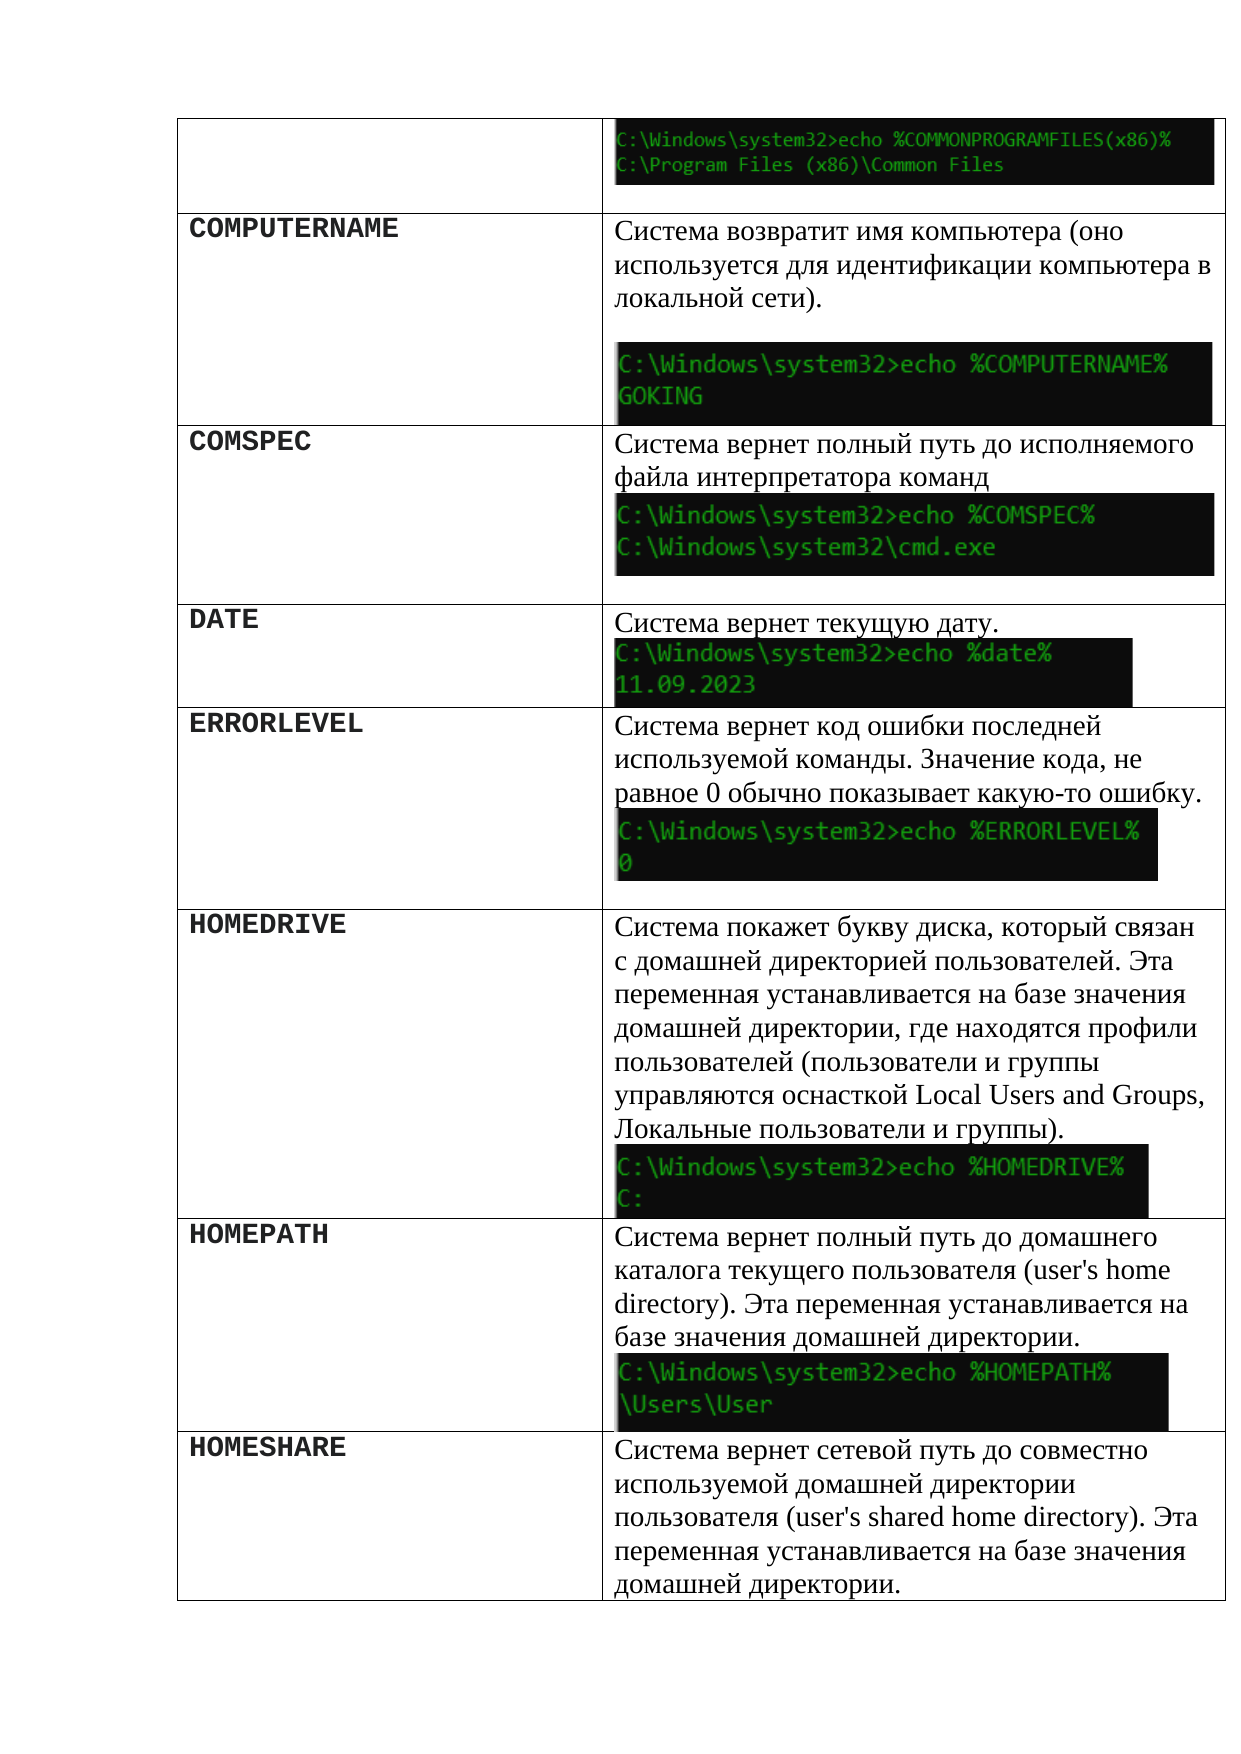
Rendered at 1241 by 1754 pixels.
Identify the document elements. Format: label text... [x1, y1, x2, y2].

picture [614, 638, 1133, 707]
table_cell Система вернет полный путь до домашнего каталога текущего пользователя (user's home directory). Эта переменная устанавливается на базе значения домашней директории. [603, 1219, 1225, 1431]
table_cell Система вернет полный путь до исполняемого файла интерпретатора команд [603, 426, 1225, 604]
picture [614, 119, 1215, 185]
picture [614, 1353, 1169, 1432]
table_cell COMPUTERNAME [178, 214, 602, 425]
table_cell Система покажет букву диска, который связан с домашней директорией пользователей. Эта переменная устанавливается на базе значения домашней директории, где находятся профили пользователей (пользователи и группы управляются оснасткой Local Users and Groups, Локальные пользователи и группы). [603, 910, 1225, 1218]
table_cell Система вернет код ошибки последней используемой команды. Значение кода, не равное 0 обычно показывает какую-то ошибку. [603, 708, 1225, 908]
table_cell HOMEPATH [178, 1219, 602, 1431]
table_cell Система вернет текущую дату. [603, 605, 1225, 707]
table_cell COMSPEC [178, 426, 602, 604]
picture [614, 1144, 1149, 1218]
picture [614, 493, 1215, 576]
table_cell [603, 119, 1225, 212]
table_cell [603, 1432, 1225, 1600]
table_cell DATE [178, 605, 602, 707]
picture [614, 808, 1158, 881]
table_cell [178, 119, 602, 212]
table_cell ERRORLEVEL [178, 708, 602, 908]
table_cell Система возвратит имя компьютера (оно используется для идентификации компьютера в локальной сети). [603, 214, 1225, 425]
picture [614, 342, 1213, 425]
table_cell HOMESHARE [178, 1432, 602, 1600]
table_cell HOMEDRIVE [178, 910, 602, 1218]
